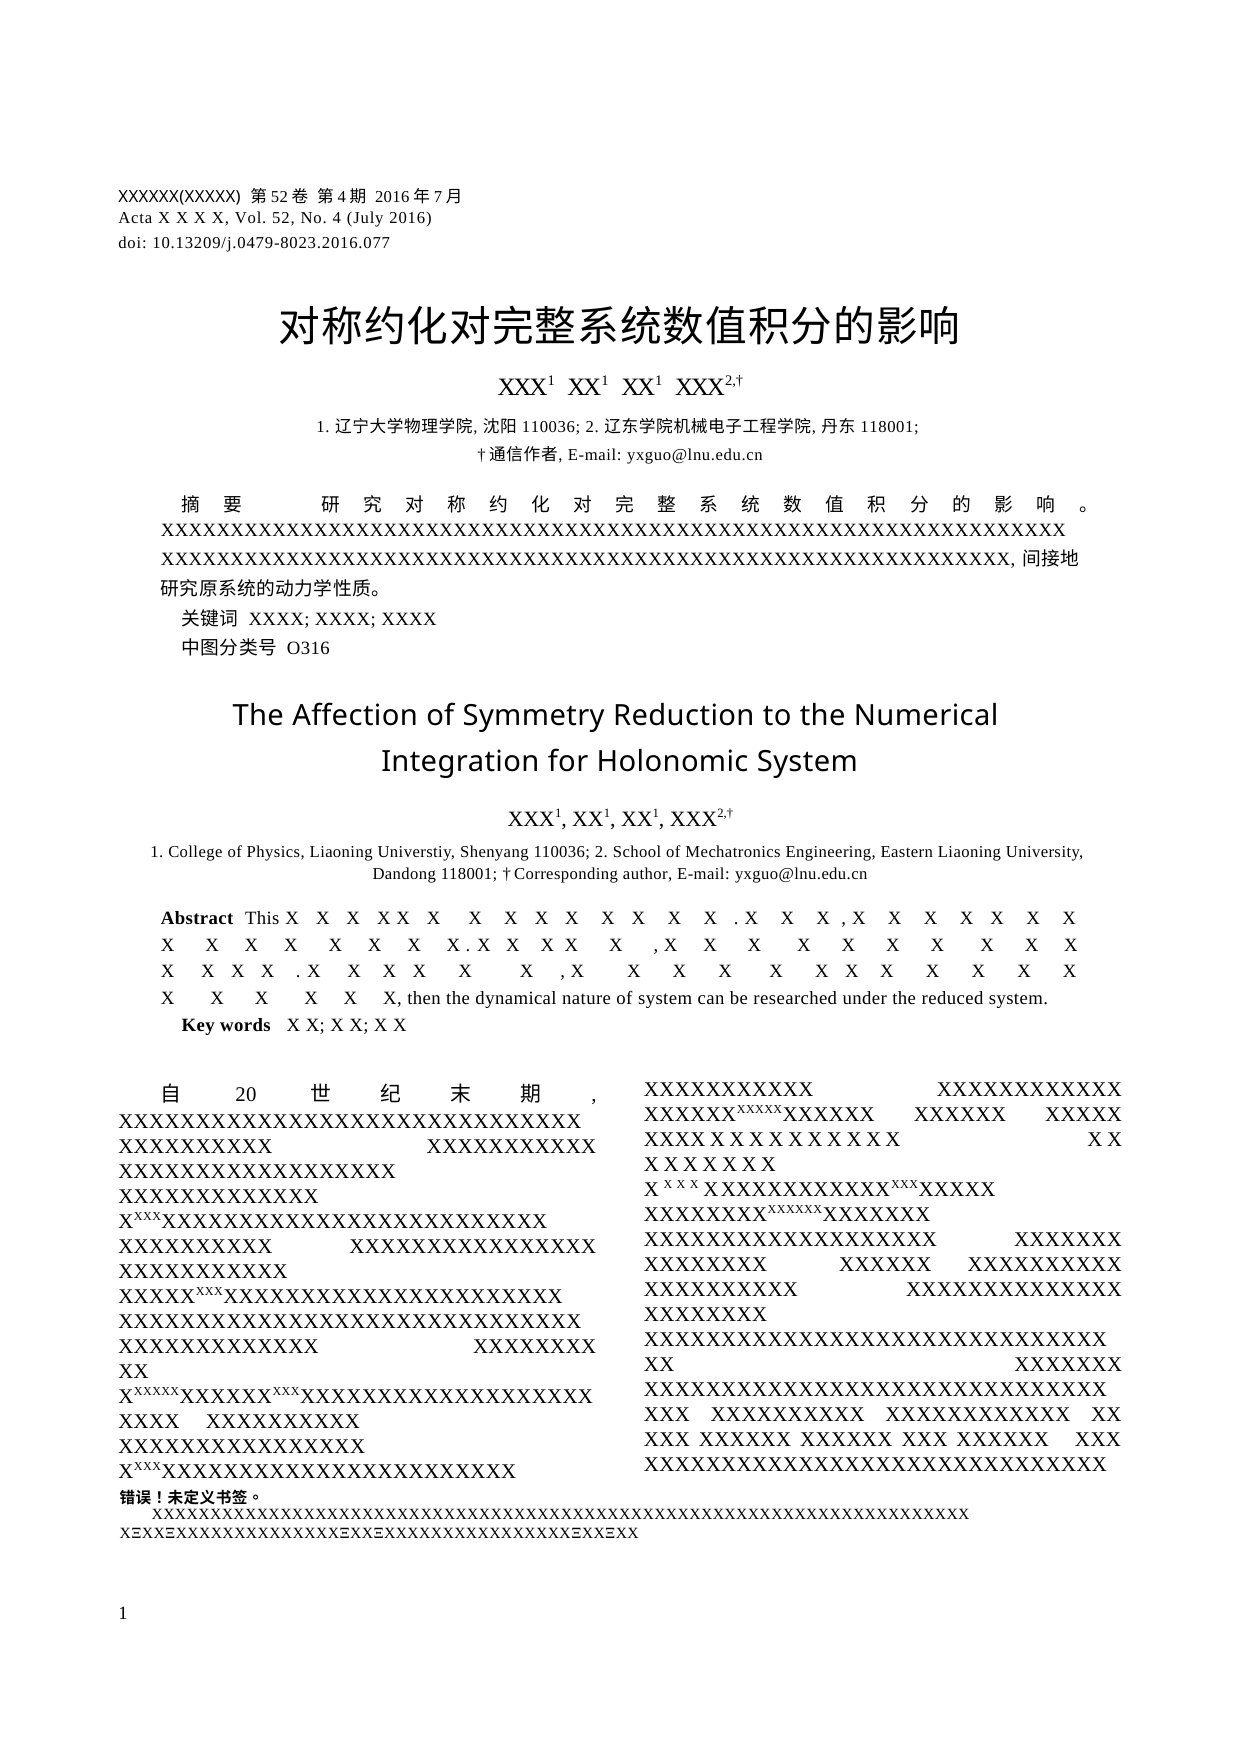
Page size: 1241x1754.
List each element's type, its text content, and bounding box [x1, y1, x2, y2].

text XXX1 XX1 XX1 XXX2,† [118, 372, 1122, 401]
text 对称约化对完整系统数值积分的影响 [118, 299, 1122, 351]
text 1. 辽宁大学物理学院, 沈阳 110036; 2. 辽东学院机械电子工程学院, 丹东 118001; † 通信作者, E-mail: yxguo@lnu.edu.cn [118, 413, 1122, 465]
text The Affection of Symmetry Reduction to the Numerical Integration for Holonomic System [118, 694, 1122, 779]
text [118, 1077, 596, 1483]
text 关键词 XXXX; XXXX; XXXX [161, 603, 1079, 630]
text Acta X X X X, Vol. 52, No. 4 (July 2016) [118, 207, 1122, 227]
text Abstract This X X X X X X X X X X X X X X . X X X , X X X X X X X X X X X X X X X . X X X X X , X X X X X X X X X X X X X X . X X X X X X , X X X X X X X X X X X X X X X X X X, then the dynamical nature of system can be researched under the reduced system. [161, 907, 1079, 1009]
text doi: 10.13209/j.0479-8023.2016.077 [118, 233, 1122, 252]
text Key words X X; X X; X X [161, 1014, 1079, 1036]
text XXX1, XX1, XX1, XXX2,† [118, 806, 1122, 831]
text 1. College of Physics, Liaoning Universtiy, Shenyang 110036; 2. School of Mechatronics Engineering, Eastern Liaoning University, Dandong 118001; † Corresponding author, E-mail: yxguo@lnu.edu.cn [118, 842, 1122, 883]
text 摘要 研究对称约化对完整系统数值积分的影响。XXXXXXXXXXXXXXXXXXXXXXXXXXXXXXXXXXXXXXXXXXXXXXXXXXXXXXXXXXXXXXXXXXXXXXXXXXXXXXXXXXXXXXXXXXXXXXXXXXXXXXXXXXXXXXXXXXXXXXXXXXXXXX, 间接地研究原系统的动力学性质。 [161, 490, 1079, 600]
text 中图分类号 O316 [161, 633, 1079, 660]
text XXXXXX(XXXXX) 第52卷 第4期 2016年7月 [118, 183, 1122, 207]
